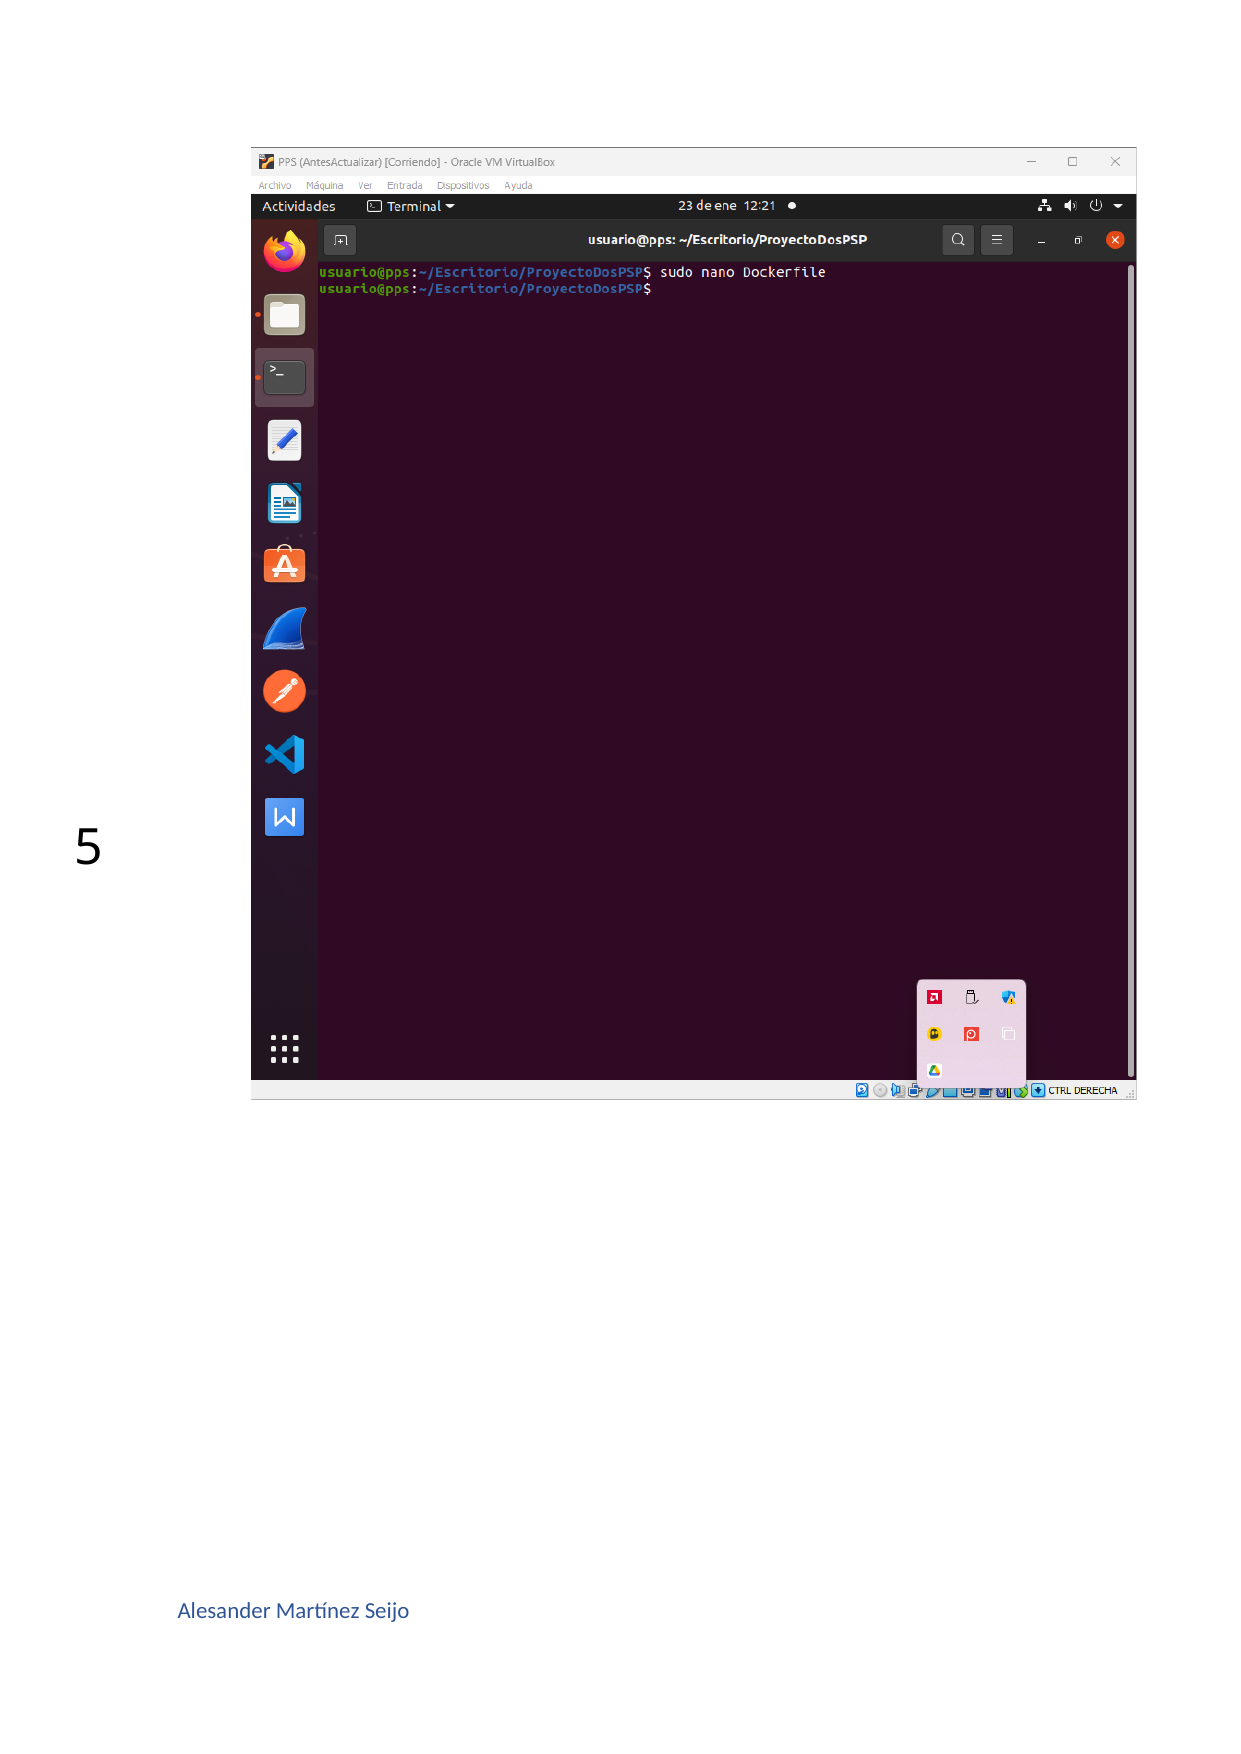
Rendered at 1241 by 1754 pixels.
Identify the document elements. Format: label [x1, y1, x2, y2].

picture [251, 147, 1137, 1100]
